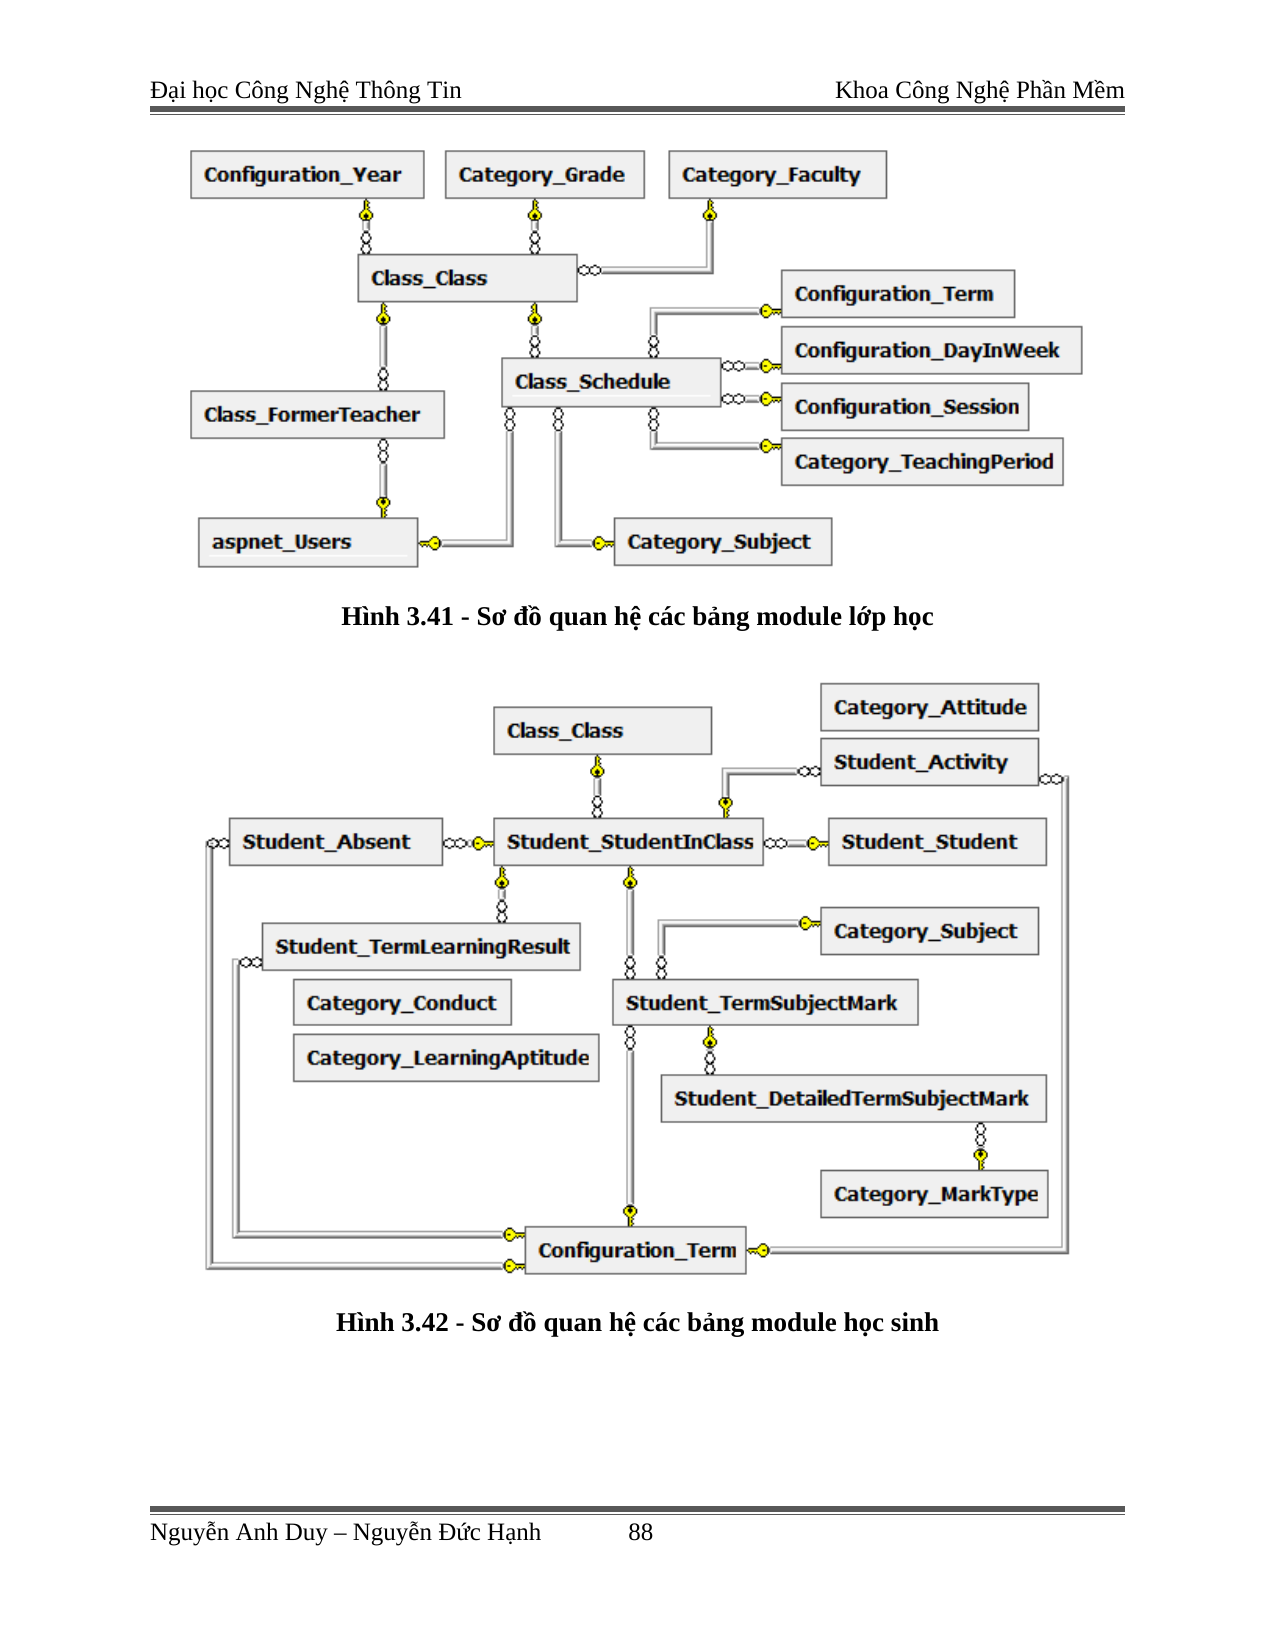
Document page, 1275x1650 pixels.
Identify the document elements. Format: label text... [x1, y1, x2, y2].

picture [201, 677, 1074, 1278]
subtitle Hình 3.42 - Sơ đồ quan hệ các bảng module học sinh [150, 1307, 1125, 1338]
picture [189, 150, 1086, 571]
subtitle Hình 3.41 - Sơ đồ quan hệ các bảng module lớp học [150, 599, 1125, 631]
